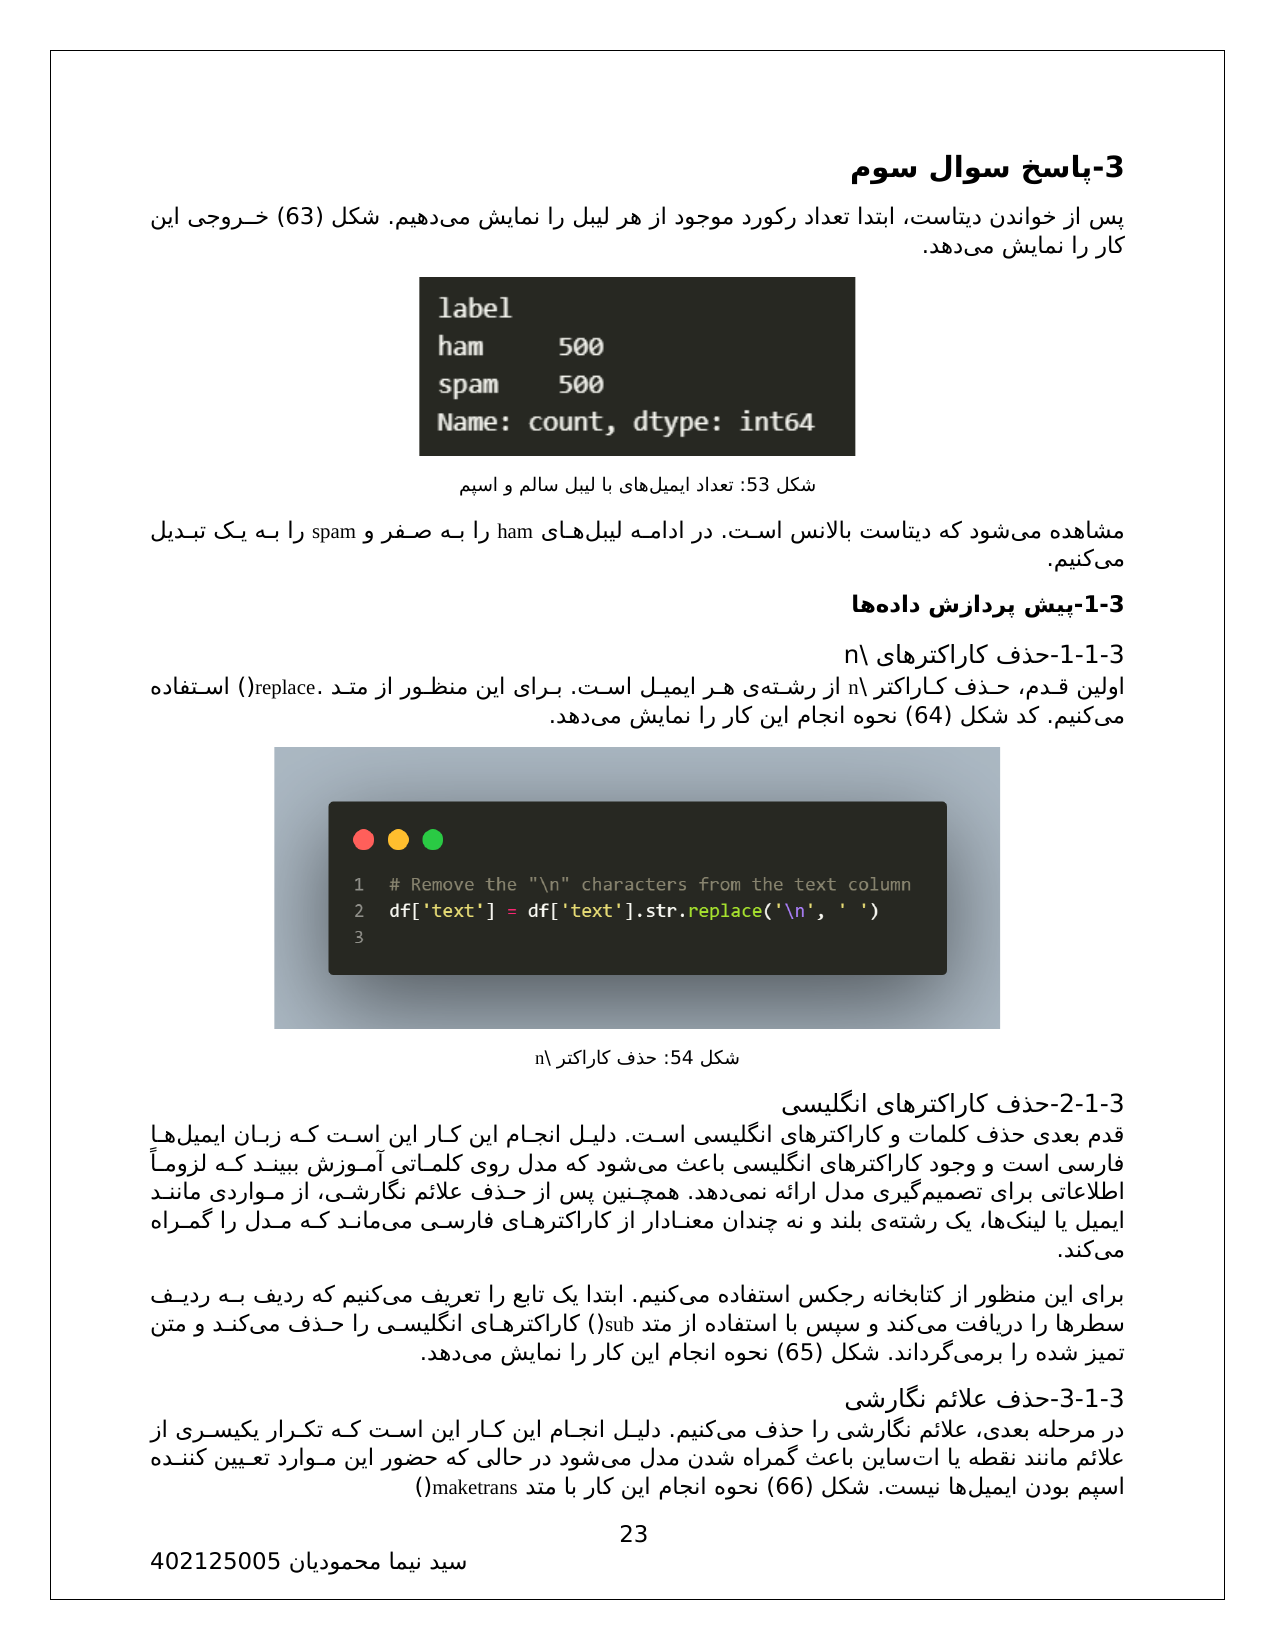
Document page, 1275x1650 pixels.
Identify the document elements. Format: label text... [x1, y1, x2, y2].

text اولین قدم، حذف کاراکتر \n از رشته‌ی هر ایمیل است. برای این منظور از متد .replace() استفاده می‌کنیم. کد شکل (64) نحوه انجام این کار را نمایش می‌دهد. [150, 673, 1125, 729]
text شکل 53: تعداد ایمیل‌های با لیبل سالم و اسپم [150, 474, 1125, 496]
subtitle 3-پاسخ سوال سوم [150, 150, 1125, 184]
text مشاهده می‌شود که دیتاست بالانس است. در ادامه لیبل‌های ham را به صفر و spam را به یک تبدیل می‌کنیم. [150, 517, 1125, 572]
text قدم بعدی حذف کلمات و کاراکترهای انگلیسی است. دلیل انجام این کار این است که زبان ایمیل‌ها فارسی است و وجود کاراکترهای انگلیسی باعث می‌شود که مدل روی کلماتی آموزش ببیند که لزوماً اطلاعاتی برای تصمیم‌گیری مدل ارائه نمی‌دهد. همچنین پس از حذف علائم نگارشی، از مواردی مانند ایمیل یا لینک‌ها، یک رشته‌ی بلند و نه چندان معنادار از کاراکترهای فارسی می‌ماند که مدل را گمراه می‌کند. [150, 1121, 1125, 1263]
text در مرحله بعدی، علائم نگارشی را حذف می‌کنیم. دلیل انجام این کار این است که تکرار یکیسری از علائم مانند نقطه یا ات‌ساین باعث گمراه شدن مدل می‌شود در حالی که حضور این موارد تعیین کننده اسپم بودن ایمیل‌ها نیست. شکل (66) نحوه انجام این کار با متد maketrans() [150, 1416, 1125, 1500]
picture [274, 747, 1001, 1029]
subtitle 1-1-3-حذف کاراکترهای \n [150, 636, 1125, 671]
text شکل 54: حذف کاراکتر \n [150, 1047, 1125, 1069]
subtitle 2-1-3-حذف کاراکترهای انگلیسی [150, 1089, 1125, 1119]
subtitle 1-3-پیش پردازش داده‌ها [150, 591, 1125, 618]
subtitle 3-1-3-حذف علائم نگارشی [150, 1384, 1125, 1413]
text برای این منظور از کتابخانه رجکس استفاده می‌کنیم. ابتدا یک تابع را تعریف می‌کنیم که ردیف به ردیف سطرها را دریافت می‌کند و سپس با استفاده از متد sub() کاراکترهای انگلیسی را حذف می‌کند و متن تمیز شده را برمی‌گرداند. شکل (65) نحوه انجام این کار را نمایش می‌دهد. [150, 1281, 1125, 1366]
picture [419, 277, 856, 456]
text پس از خواندن دیتاست، ابتدا تعداد رکورد موجود از هر لیبل را نمایش می‌دهیم. شکل (63) خروجی این کار را نمایش می‌دهد. [150, 203, 1125, 259]
